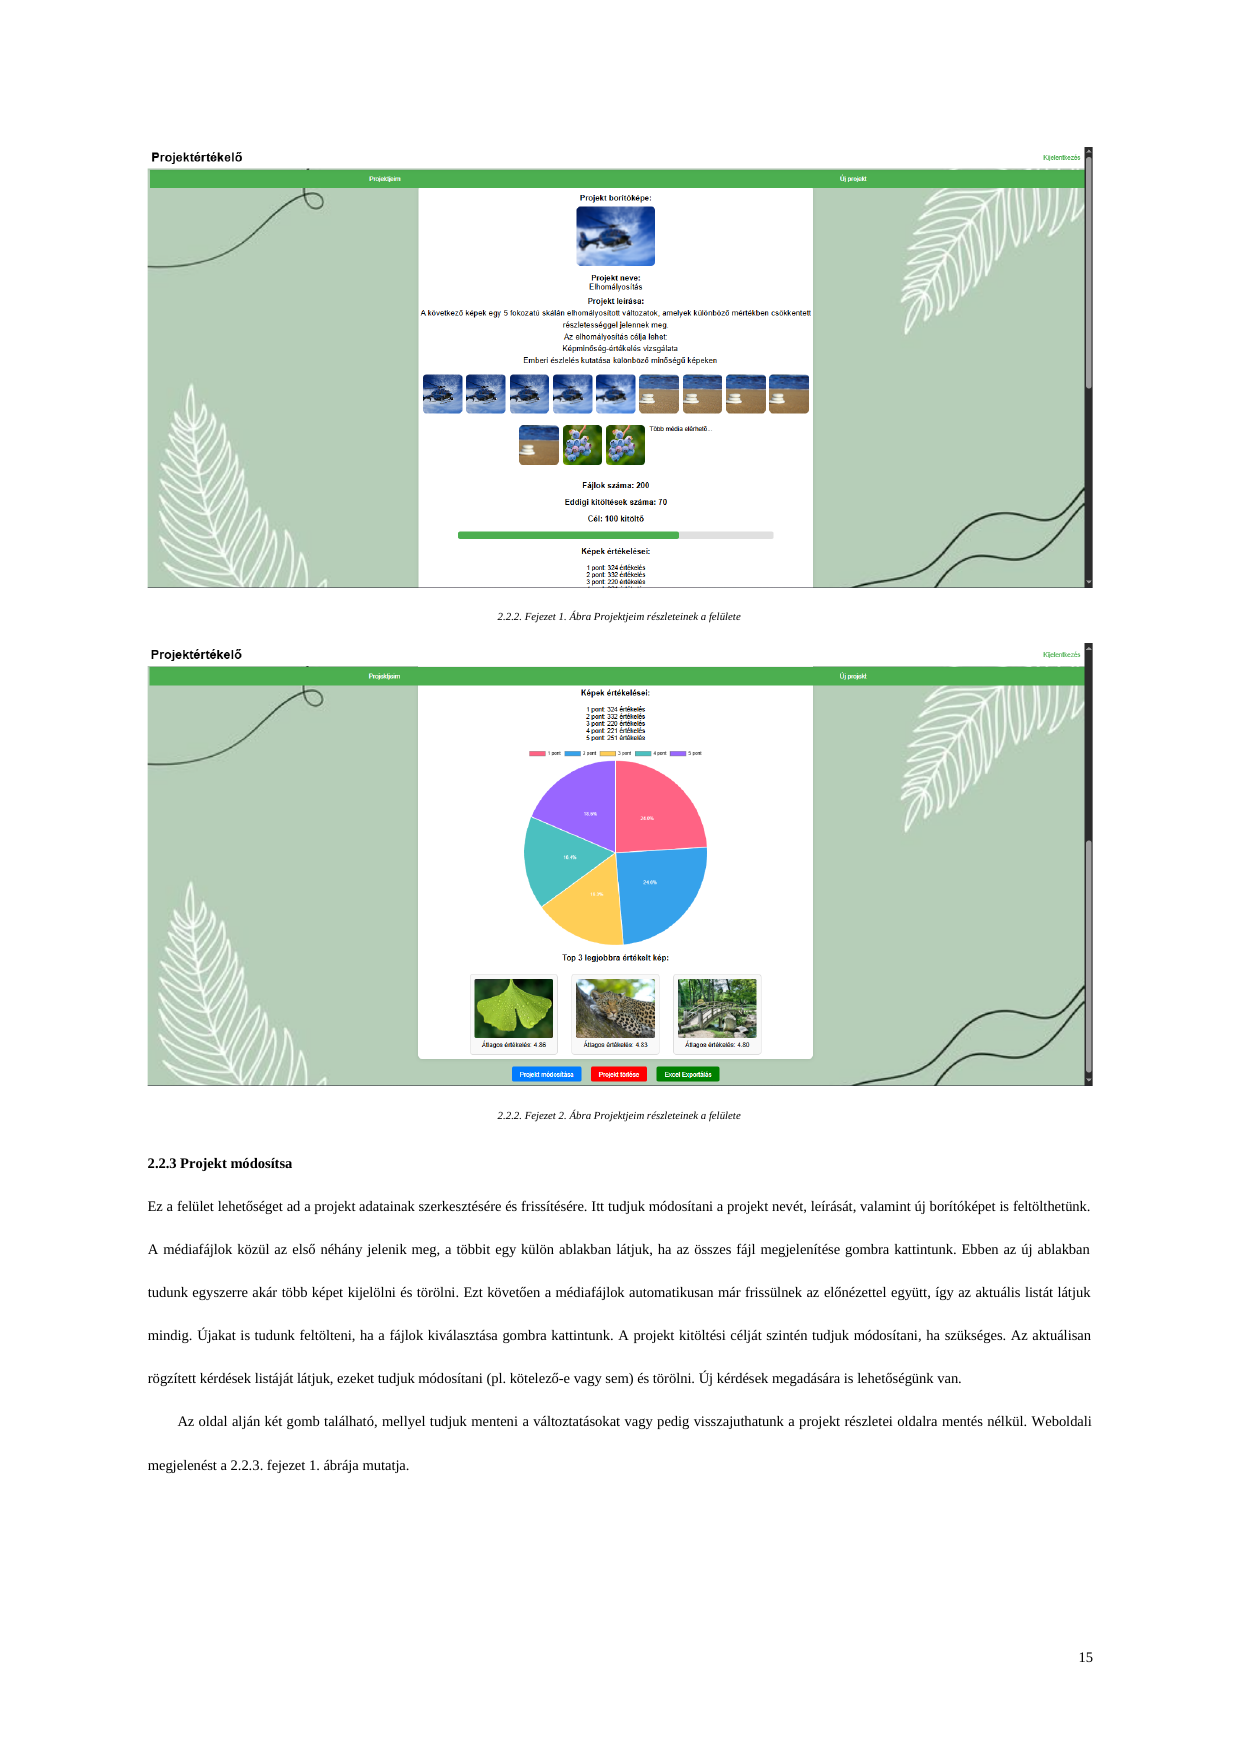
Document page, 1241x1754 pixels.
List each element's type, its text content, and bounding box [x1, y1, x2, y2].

text Az oldal alján két gomb található, mellyel tudjuk menteni a változtatásokat vagy pedig visszajuthatunk a projekt részletei oldalra mentés nélkül. Weboldali megjelenést a 2.2.3. fejezet 1. ábrája mutatja. [148, 1401, 1093, 1473]
text Ez a felület lehetőséget ad a projekt adatainak szerkesztésére és frissítésére. Itt tudjuk módosítani a projekt nevét, leírását, valamint új borítóképet is feltölthetünk. A médiafájlok közül az első néhány jelenik meg, a többit egy külön ablakban látjuk, ha az összes fájl megjelenítése gombra kattintunk. Ebben az új ablakban tudunk egyszerre akár több képet kijelölni és törölni. Ezt követően a médiafájlok automatikusan már frissülnek az előnézettel együtt, így az aktuális listát látjuk mindig. Újakat is tudunk feltölteni, ha a fájlok kiválasztása gombra kattintunk. A projekt kitöltési célját szintén tudjuk módosítani, ha szükséges. Az aktuálisan rögzített kérdések listáját látjuk, ezeket tudjuk módosítani (pl. kötelező-e vagy sem) és törölni. Új kérdések megadására is lehetőségünk van. [147, 1186, 1093, 1387]
text 2.2.2. Fejezet 1. Ábra Projektjeim részleteinek a felülete [147, 602, 1093, 623]
picture [147, 643, 1093, 1086]
subtitle 2.2.3 Projekt módosítsa [147, 1142, 1093, 1171]
text 2.2.2. Fejezet 2. Ábra Projektjeim részleteinek a felülete [147, 1100, 1093, 1122]
picture [147, 147, 1093, 588]
